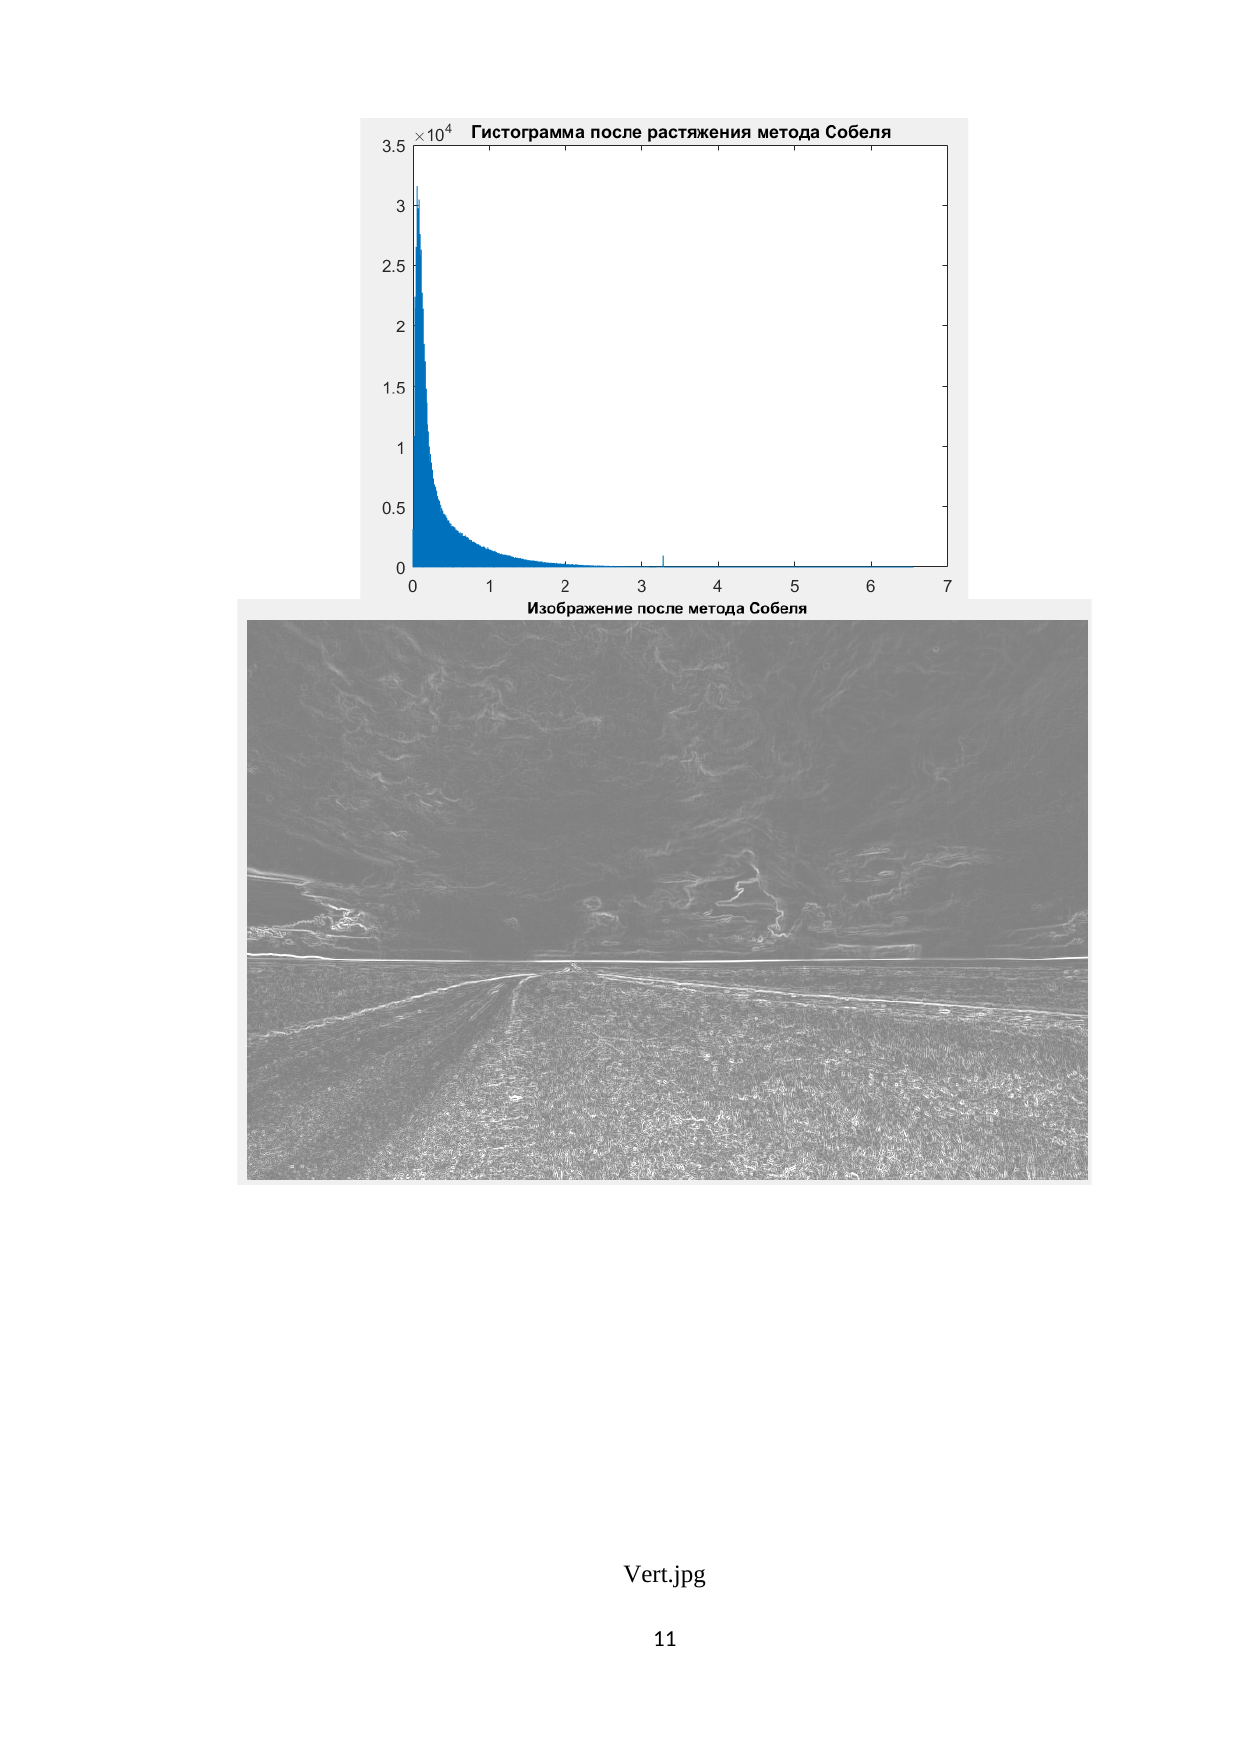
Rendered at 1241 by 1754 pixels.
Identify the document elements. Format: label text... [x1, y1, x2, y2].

text Vert.jpg [177, 1559, 1152, 1587]
picture [237, 118, 1092, 1185]
